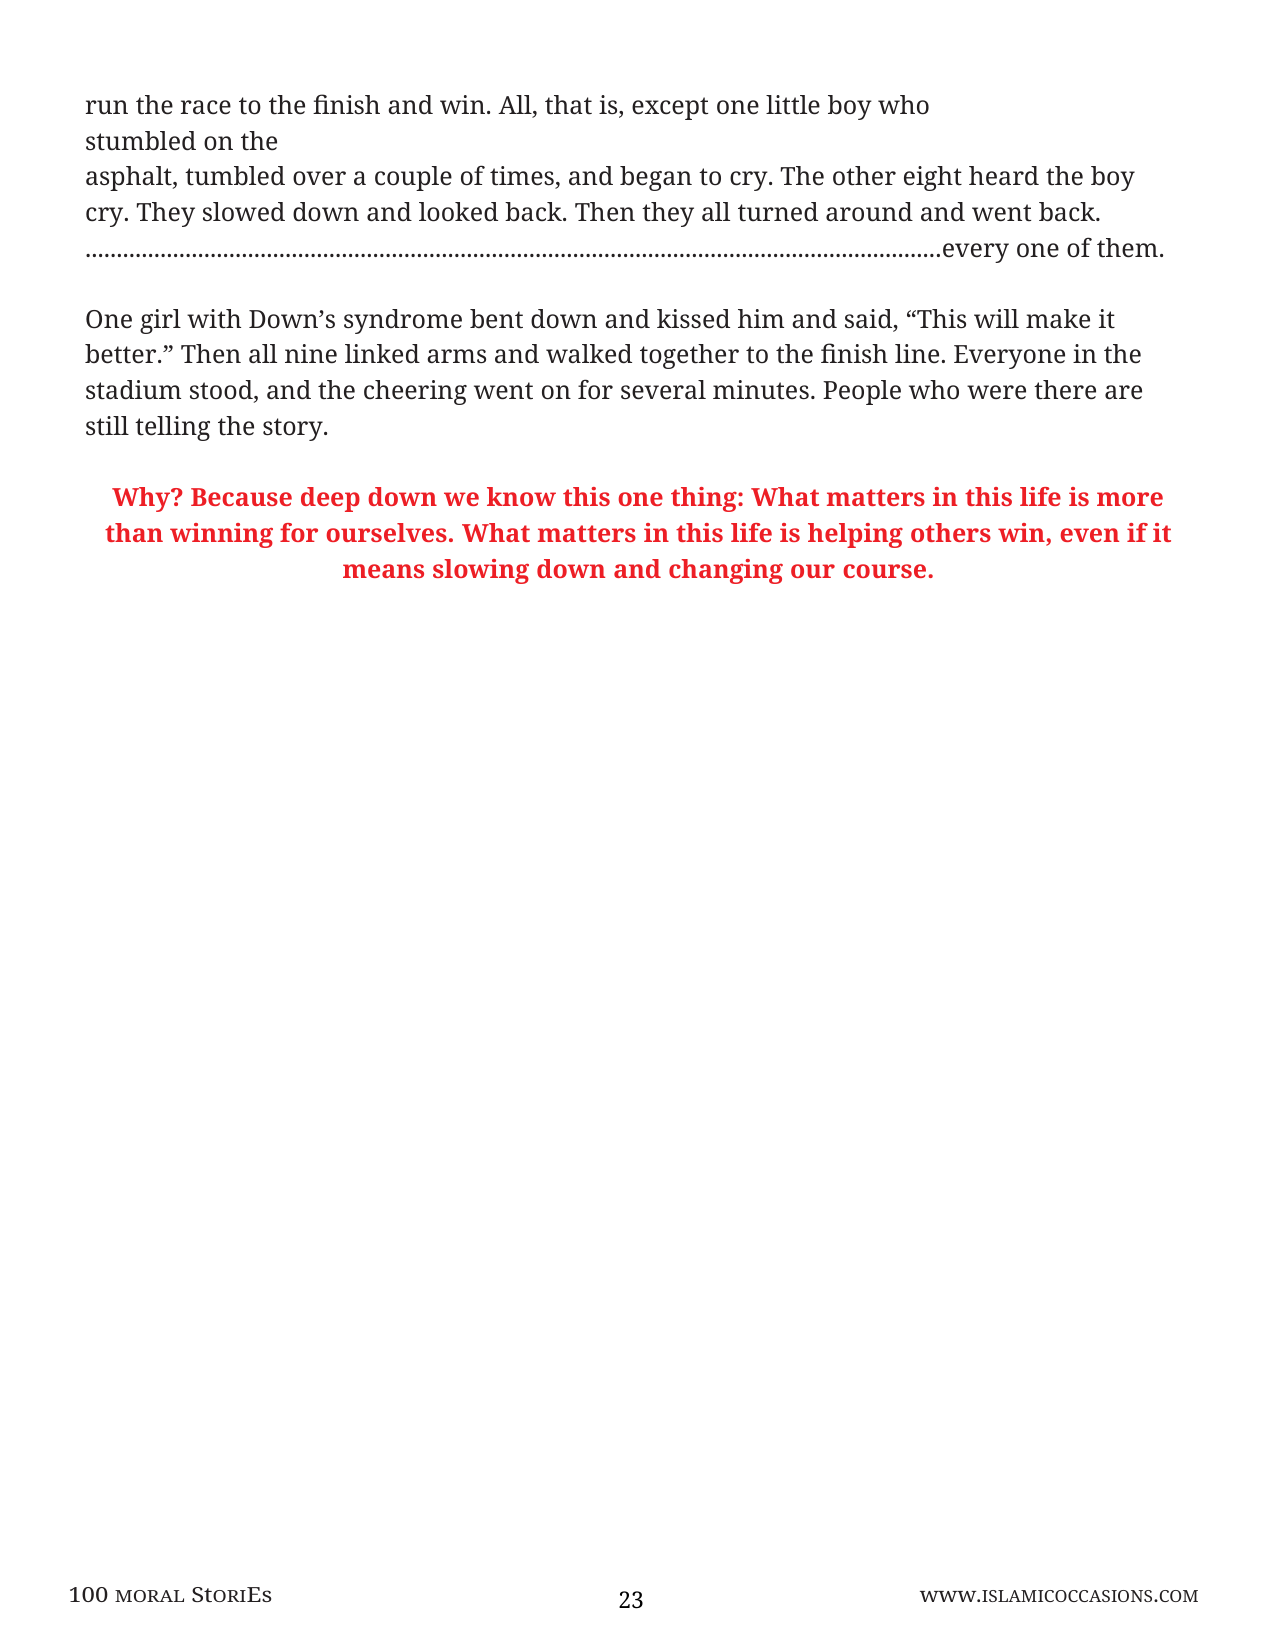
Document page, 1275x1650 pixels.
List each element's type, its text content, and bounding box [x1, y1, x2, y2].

text One girl with Down’s syndrome bent down and kissed him and said, “This will make it better.” Then all nine linked arms and walked together to the finish line. Everyone in the stadium stood, and the cheering went on for several minutes. People who were there are still telling the story. [85, 301, 1172, 443]
text asphalt, tumbled over a couple of times, and began to cry. The other eight heard the boy cry. They slowed down and looked back. Then they all turned around and went back. every one of them. [85, 159, 1168, 264]
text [85, 87, 994, 157]
text Why? Because deep down we know this one thing: What matters in this life is more than winning for ourselves. What matters in this life is helping others win, even if it means slowing down and changing our course. [97, 480, 1178, 585]
